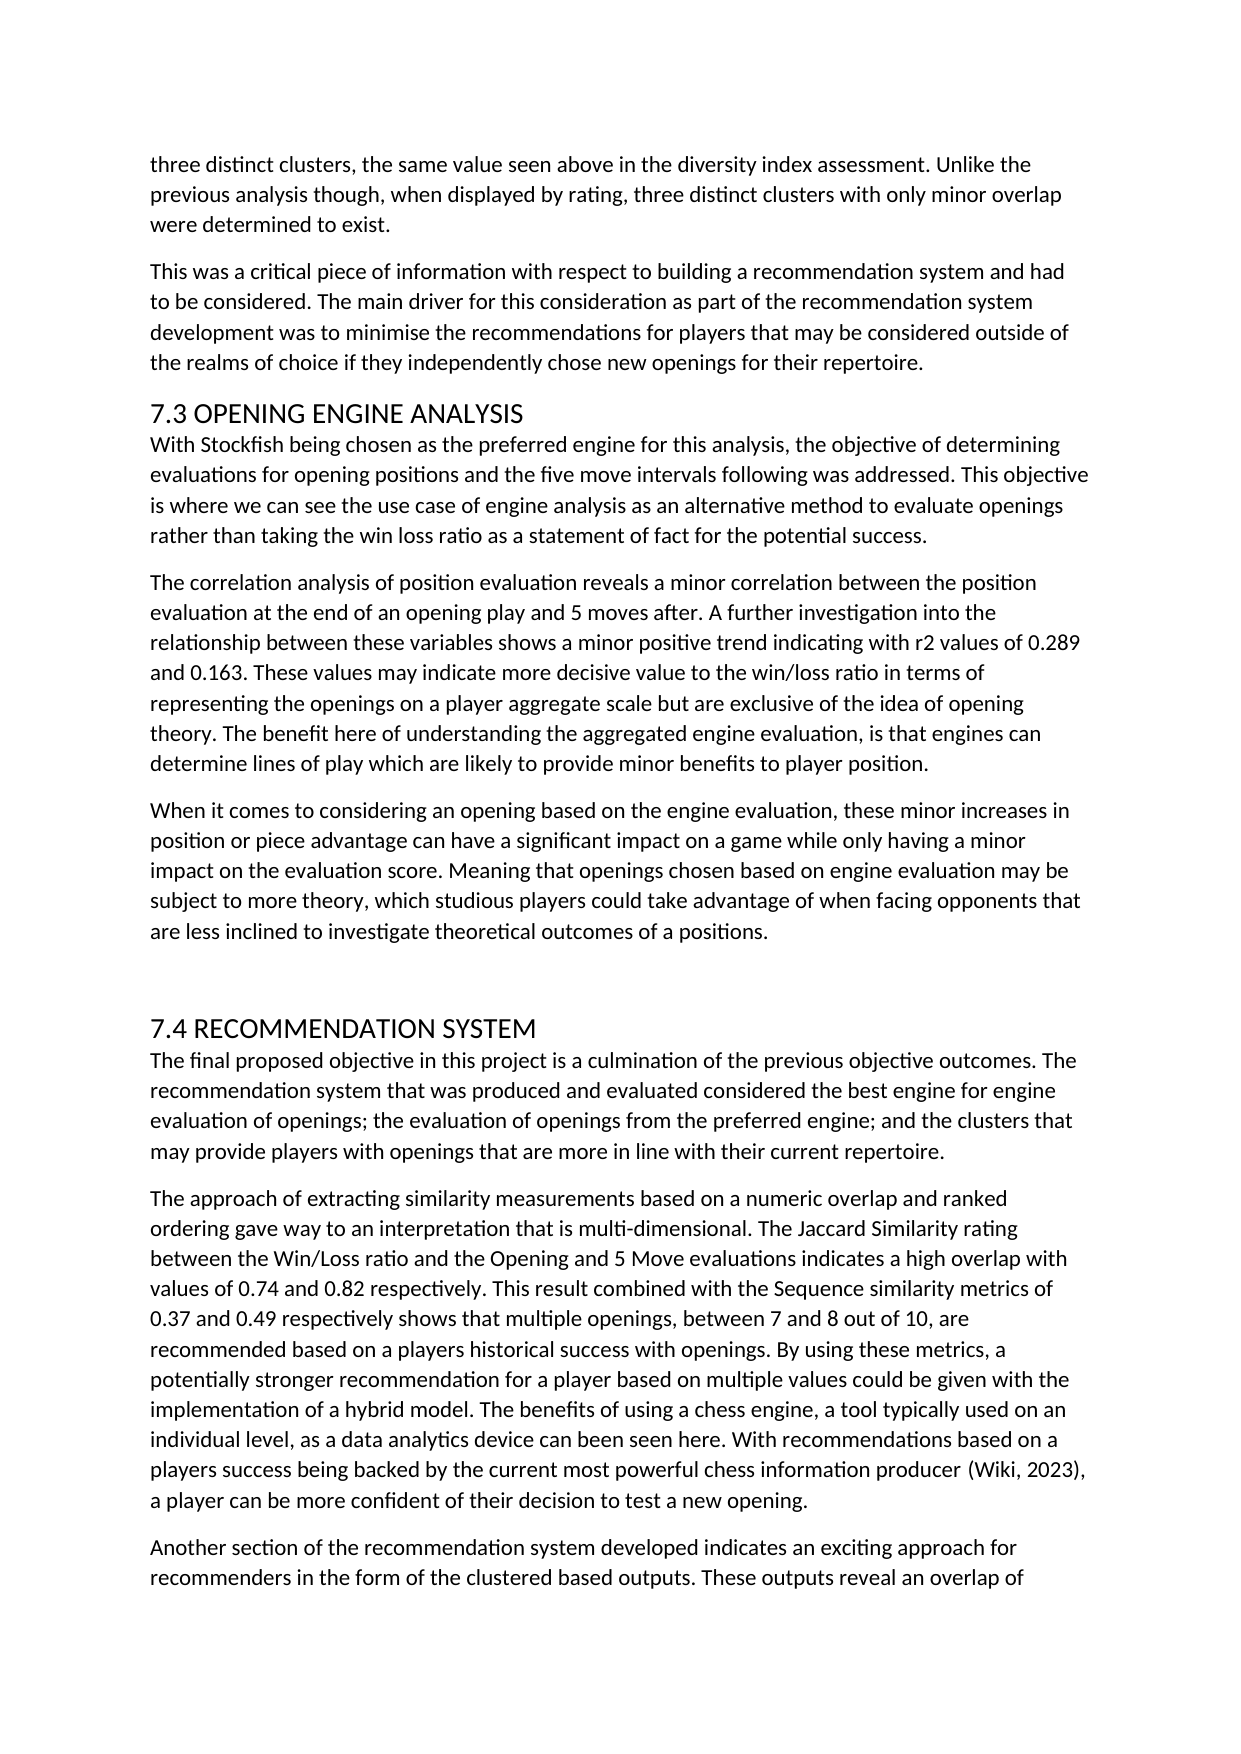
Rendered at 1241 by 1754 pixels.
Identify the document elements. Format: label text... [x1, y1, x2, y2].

text The final proposed objective in this project is a culmination of the previous objective outcomes. The recommendation system that was produced and evaluated considered the best engine for engine evaluation of openings; the evaluation of openings from the preferred engine; and the clusters that may provide players with openings that are more in line with their current repertoire. [150, 1046, 1090, 1165]
text When it comes to considering an opening based on the engine evaluation, these minor increases in position or piece advantage can have a significant impact on a game while only having a minor impact on the evaluation score. Meaning that openings chosen based on engine evaluation may be subject to more theory, which studious players could take advantage of when facing opponents that are less inclined to investigate theoretical outcomes of a positions. [150, 796, 1090, 945]
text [150, 150, 1090, 238]
text The approach of extracting similarity measurements based on a numeric overlap and ranked ordering gave way to an interpretation that is multi-dimensional. The Jaccard Similarity rating between the Win/Loss ratio and the Opening and 5 Move evaluations indicates a high overlap with values of 0.74 and 0.82 respectively. This result combined with the Sequence similarity metrics of 0.37 and 0.49 respectively shows that multiple openings, between 7 and 8 out of 10, are recommended based on a players historical success with openings. By using these metrics, a potentially stronger recommendation for a player based on multiple values could be given with the implementation of a hybrid model. The benefits of using a chess engine, a tool typically used on an individual level, as a data analytics device can been seen here. With recommendations based on a players success being backed by the current most powerful chess information producer , a player can be more confident of their decision to test a new opening. [150, 1184, 1090, 1514]
text The correlation analysis of position evaluation reveals a minor correlation between the position evaluation at the end of an opening play and 5 moves after. A further investigation into the relationship between these variables shows a minor positive trend indicating with r2 values of 0.289 and 0.163. These values may indicate more decisive value to the win/loss ratio in terms of representing the openings on a player aggregate scale but are exclusive of the idea of opening theory. The benefit here of understanding the aggregated engine evaluation, is that engines can determine lines of play which are likely to provide minor benefits to player position. [150, 568, 1090, 777]
subtitle 7.3 Opening Engine Analysis [150, 395, 1090, 430]
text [150, 1533, 1090, 1591]
text With Stockfish being chosen as the preferred engine for this analysis, the objective of determining evaluations for opening positions and the five move intervals following was addressed. This objective is where we can see the use case of engine analysis as an alternative method to evaluate openings rather than taking the win loss ratio as a statement of fact for the potential success. [150, 430, 1090, 549]
text This was a critical piece of information with respect to building a recommendation system and had to be considered. The main driver for this consideration as part of the recommendation system development was to minimise the recommendations for players that may be considered outside of the realms of choice if they independently chose new openings for their repertoire. [150, 257, 1090, 376]
subtitle 7.4 Recommendation System [150, 1011, 1090, 1046]
